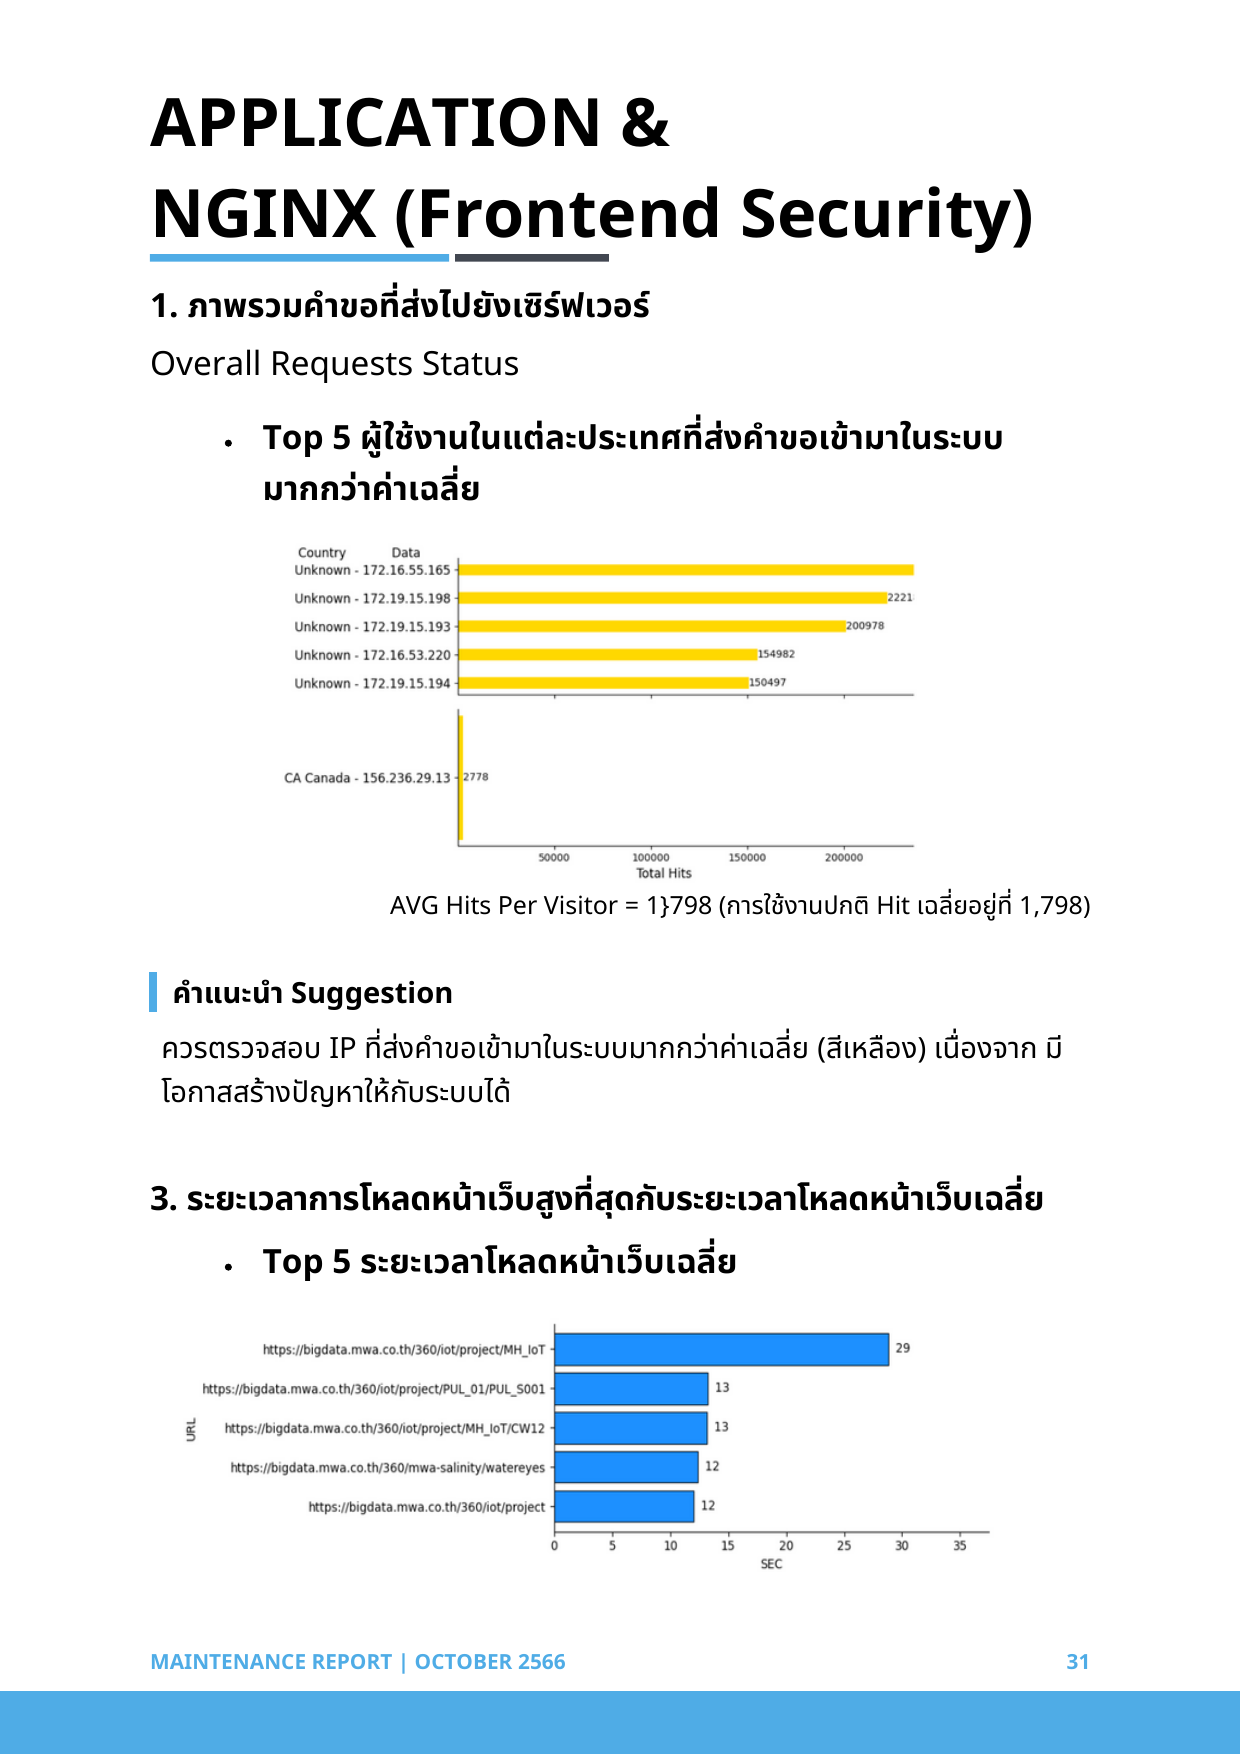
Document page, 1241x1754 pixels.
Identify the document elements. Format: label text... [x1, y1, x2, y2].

text 3. ระยะเวลาการโหลดหน้าเว็บสูงที่สุดกับระยะเวลาโหลดหน้าเว็บเฉลี่ย [150, 1175, 1090, 1226]
table_header คำแนะนำ Suggestion [150, 972, 1089, 1028]
list Top 5 ผู้ใช้งานในแต่ละประเทศที่ส่งคำขอเข้ามาในระบบมากกว่าค่าเฉลี่ย [225, 414, 1090, 515]
picture [150, 1288, 1104, 1585]
picture [245, 515, 995, 888]
text AVG Hits Per Visitor = 1}798 (การใช้งานปกติ Hit เฉลี่ยอยู่ที่ 1,798) [150, 887, 1090, 925]
list Top 5 ระยะเวลาโหลดหน้าเว็บเฉลี่ย [225, 1238, 1090, 1288]
table_cell ควรตรวจสอบ IP ที่ส่งคำขอเข้ามาในระบบมากกว่าค่าเฉลี่ย (สีเหลือง) เนื่องจาก มีโอกาสสร้างปัญหาให้กับระบบได้ [150, 1028, 1089, 1116]
